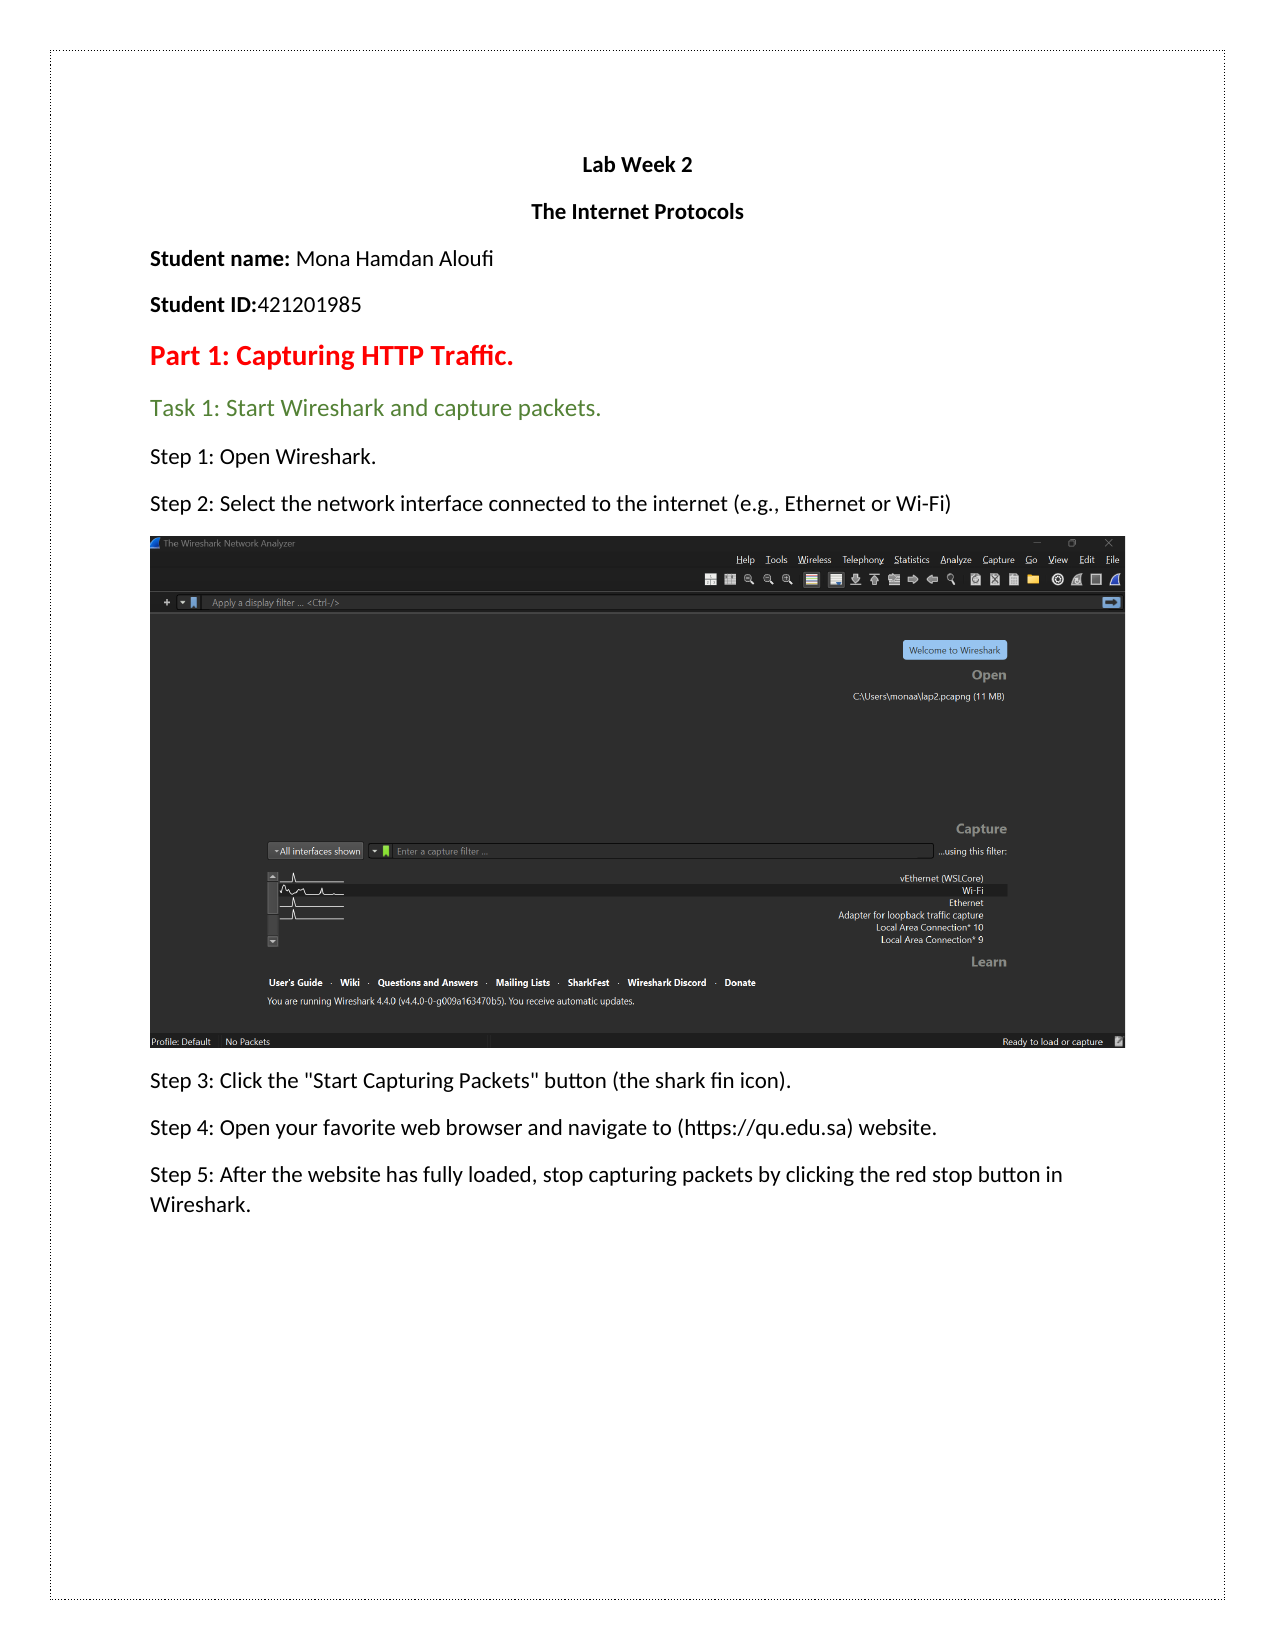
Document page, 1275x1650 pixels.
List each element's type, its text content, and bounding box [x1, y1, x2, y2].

text The Internet Protocols [150, 197, 1125, 225]
text Part 1: Capturing HTTP Traffic. [150, 337, 1125, 373]
text Step 5: After the website has fully loaded, stop capturing packets by clicking the red stop button in Wireshark. [150, 1160, 1125, 1218]
picture [150, 536, 1125, 1048]
text Student ID:421201985 [150, 291, 1125, 319]
text Lab Week 2 [150, 150, 1125, 178]
text Step 2: Select the network interface connected to the internet (e.g., Ethernet or Wi-Fi) [150, 489, 1125, 517]
text Step 1: Open Wireshark. [150, 442, 1125, 470]
text Task 1: Start Wireshark and capture packets. [150, 393, 1125, 423]
text Student name: Mona Hamdan Aloufi [150, 244, 1125, 272]
text Step 3: Click the "Start Capturing Packets" button (the shark fin icon). [150, 1066, 1125, 1094]
text Step 4: Open your favorite web browser and navigate to (https://qu.edu.sa) website. [150, 1113, 1125, 1141]
